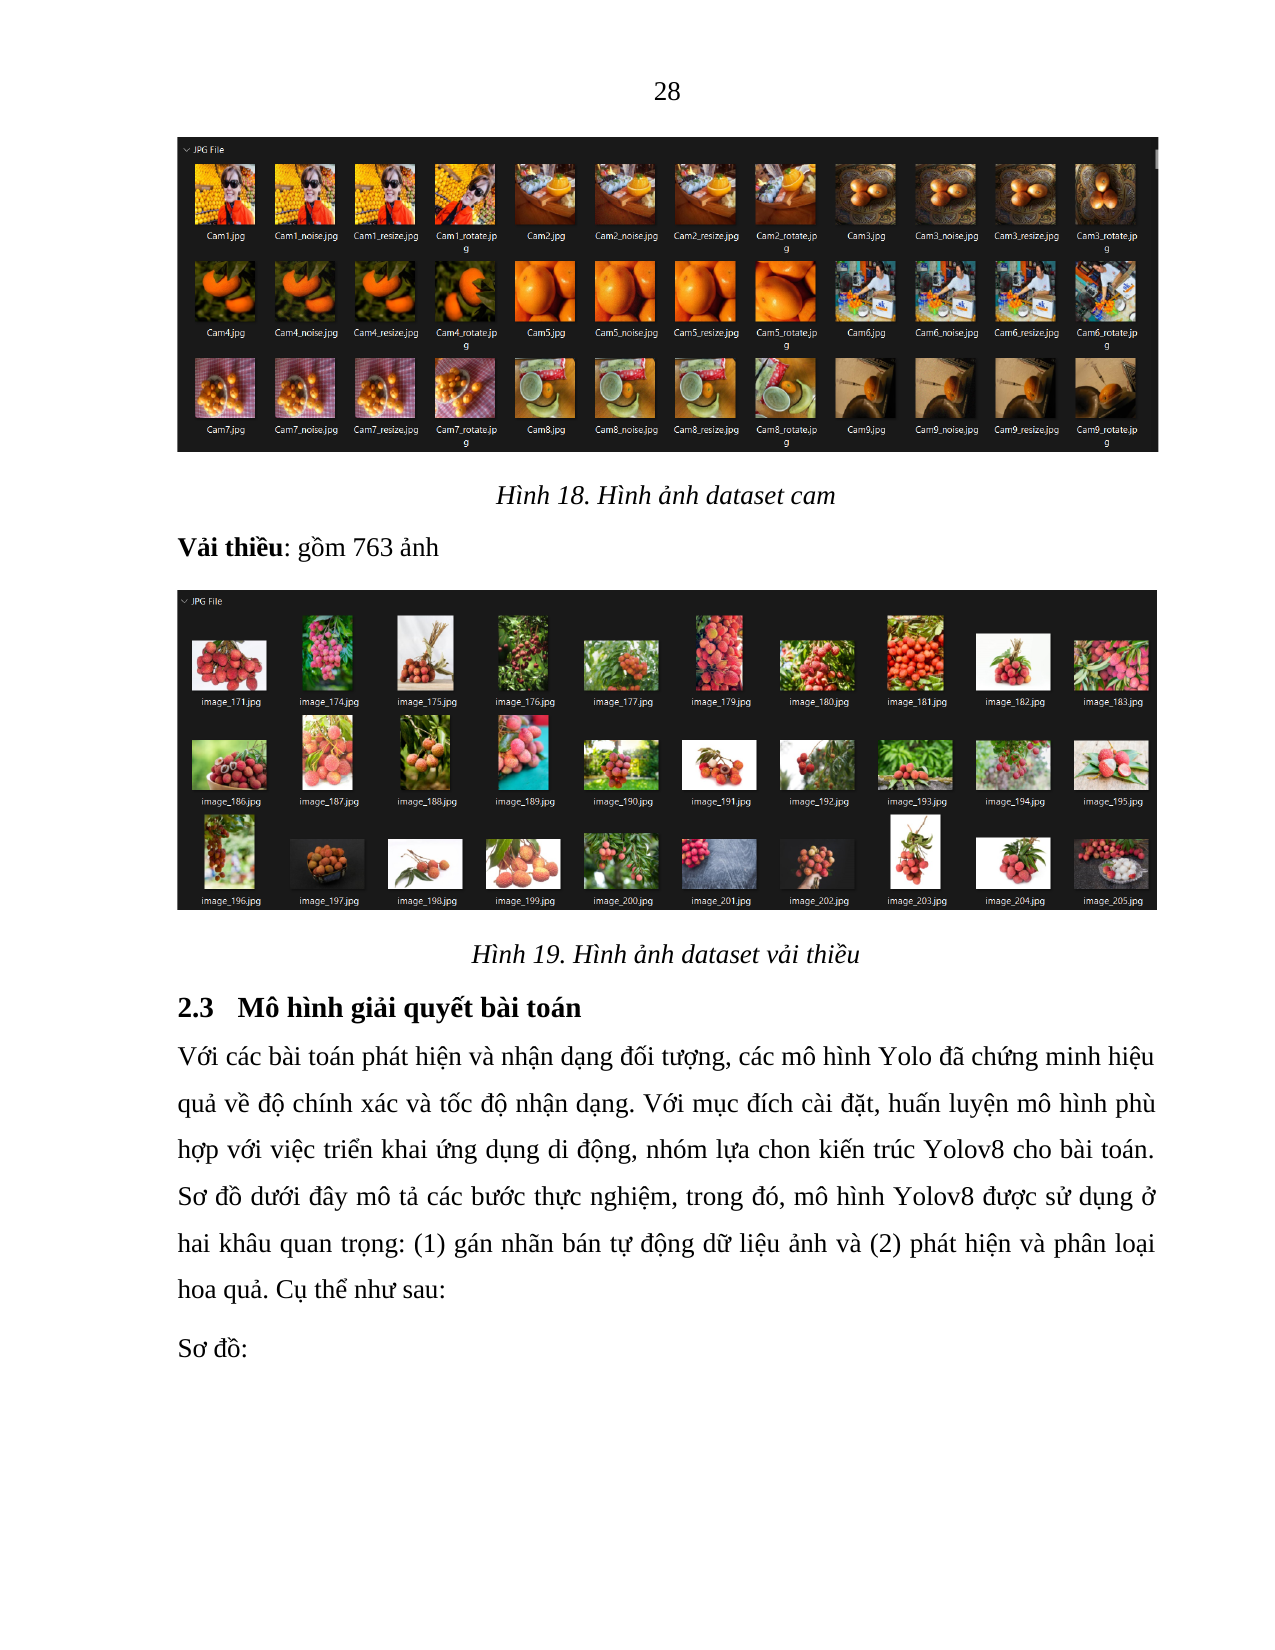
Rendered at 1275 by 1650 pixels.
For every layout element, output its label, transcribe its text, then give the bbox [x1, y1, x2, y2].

text Hình 18. Hình ảnh dataset cam [177, 479, 1157, 511]
text Hình 19. Hình ảnh dataset vải thiều [177, 938, 1157, 969]
picture [177, 590, 1157, 910]
text Với các bài toán phát hiện và nhận dạng đối tượng, các mô hình Yolo đã chứng minh hiệu quả về độ chính xác và tốc độ nhận dạng. Với mục đích cài đặt, huấn luyện mô hình phù hợp với việc triển khai ứng dụng di động, nhóm lựa chon kiến trúc Yolov8 cho bài toán. Sơ đồ dưới đây mô tả các bước thực nghiệm, trong đó, mô hình Yolov8 được sử dụng ở hai khâu quan trọng: (1) gán nhãn bán tự động dữ liệu ảnh và (2) phát hiện và phân loại hoa quả. Cụ thể như sau: [177, 1040, 1157, 1304]
text Sơ đồ: [177, 1332, 1157, 1364]
picture [177, 137, 1159, 452]
subtitle Mô hình giải quyết bài toán [177, 990, 1157, 1023]
text Vải thiều: gồm 763 ảnh [177, 531, 1157, 562]
